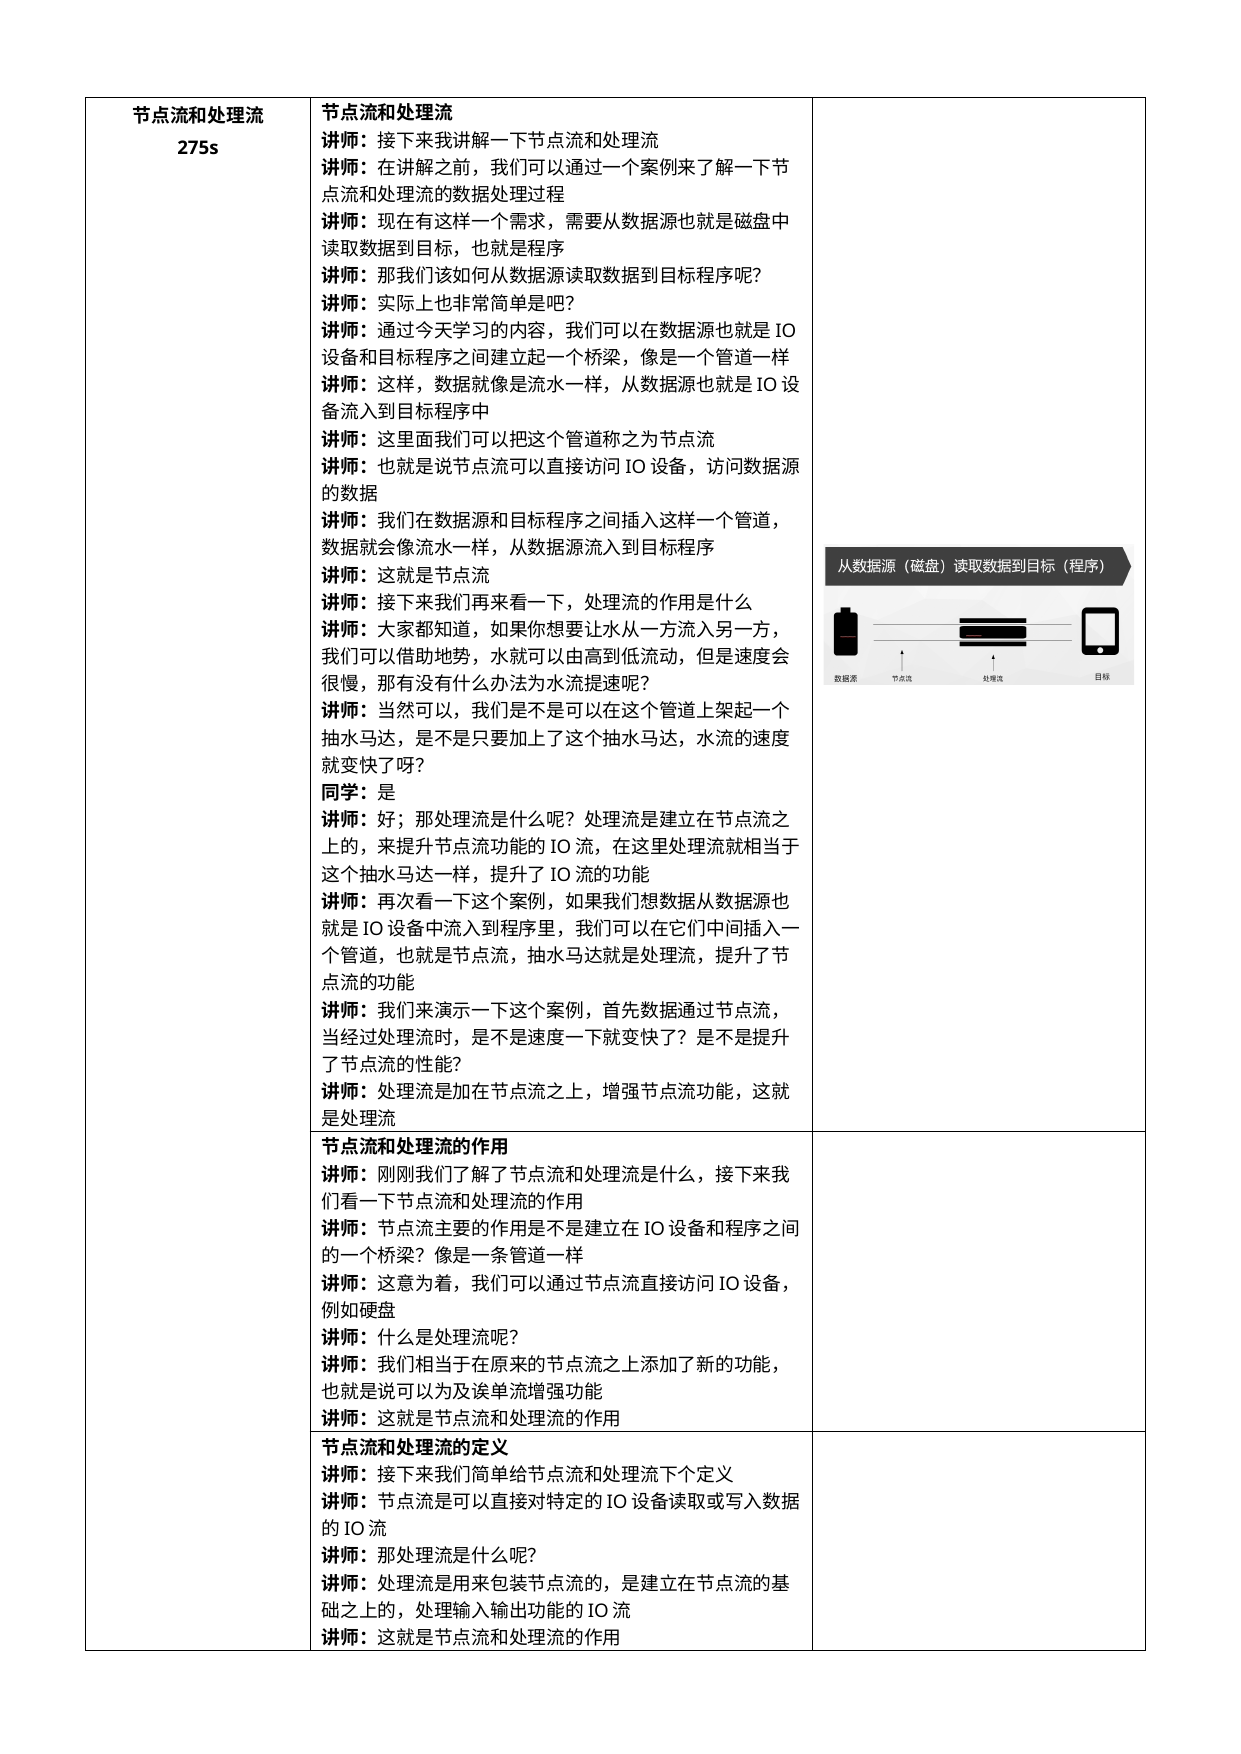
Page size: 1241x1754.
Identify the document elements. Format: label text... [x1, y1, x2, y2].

table_cell 节点流和处理流的作用 讲师：刚刚我们了解了节点流和处理流是什么，接下来我们看一下节点流和处理流的作用 讲师：节点流主要的作用是不是建立在IO设备和程序之间的一个桥梁？像是一条管道一样 讲师：这意为着，我们可以通过节点流直接访问IO设备，例如硬盘 讲师：什么是处理流呢？ 讲师：我们相当于在原来的节点流之上添加了新的功能，也就是说可以为及诶单流增强功能 讲师：这就是节点流和处理流的作用 [311, 1132, 812, 1431]
table_cell 节点流和处理流 讲师：接下来我讲解一下节点流和处理流 讲师：在讲解之前，我们可以通过一个案例来了解一下节点流和处理流的数据处理过程 讲师：现在有这样一个需求，需要从数据源也就是磁盘中读取数据到目标，也就是程序 讲师：那我们该如何从数据源读取数据到目标程序呢？ 讲师：实际上也非常简单是吧？ 讲师：通过今天学习的内容，我们可以在数据源也就是IO设备和目标程序之间建立起一个桥梁，像是一个管道一样 讲师：这样，数据就像是流水一样，从数据源也就是IO设备流入到目标程序中 讲师：这里面我们可以把这个管道称之为节点流 讲师：也就是说节点流可以直接访问IO设备，访问数据源的数据 讲师：我们在数据源和目标程序之间插入这样一个管道，数据就会像流水一样，从数据源流入到目标程序 讲师：这就是节点流 讲师：接下来我们再来看一下，处理流的作用是什么 讲师：大家都知道，如果你想要让水从一方流入另一方，我们可以借助地势，水就可以由高到低流动，但是速度会很慢，那有没有什么办法为水流提速呢？ 讲师：当然可以，我们是不是可以在这个管道上架起一个抽水马达，是不是只要加上了这个抽水马达，水流的速度就变快了呀？ 同学：是 讲师：好；那处理流是什么呢？处理流是建立在节点流之上的，来提升节点流功能的IO流，在这里处理流就相当于这个抽水马达一样，提升了IO流的功能 讲师：再次看一下这个案例，如果我们想数据从数据源也就是IO设备中流入到程序里，我们可以在它们中间插入一个管道，也就是节点流，抽水马达就是处理流，提升了节点流的功能 讲师：我们来演示一下这个案例，首先数据通过节点流，当经过处理流时，是不是速度一下就变快了？是不是提升了节点流的性能？ 讲师：处理流是加在节点流之上，增强节点流功能，这就是处理流 [311, 98, 812, 1131]
picture [823, 544, 1135, 685]
table_cell [813, 1132, 1145, 1431]
table_cell [813, 98, 1145, 1131]
table_cell 节点流和处理流的定义 讲师：接下来我们简单给节点流和处理流下个定义 讲师：节点流是可以直接对特定的IO设备读取或写入数据的IO流 讲师：那处理流是什么呢？ 讲师：处理流是用来包装节点流的，是建立在节点流的基础之上的，处理输入输出功能的IO流 讲师：这就是节点流和处理流的作用 [311, 1432, 812, 1650]
table_cell 节点流和处理流 275s [86, 98, 310, 1650]
table_cell [813, 1432, 1145, 1650]
